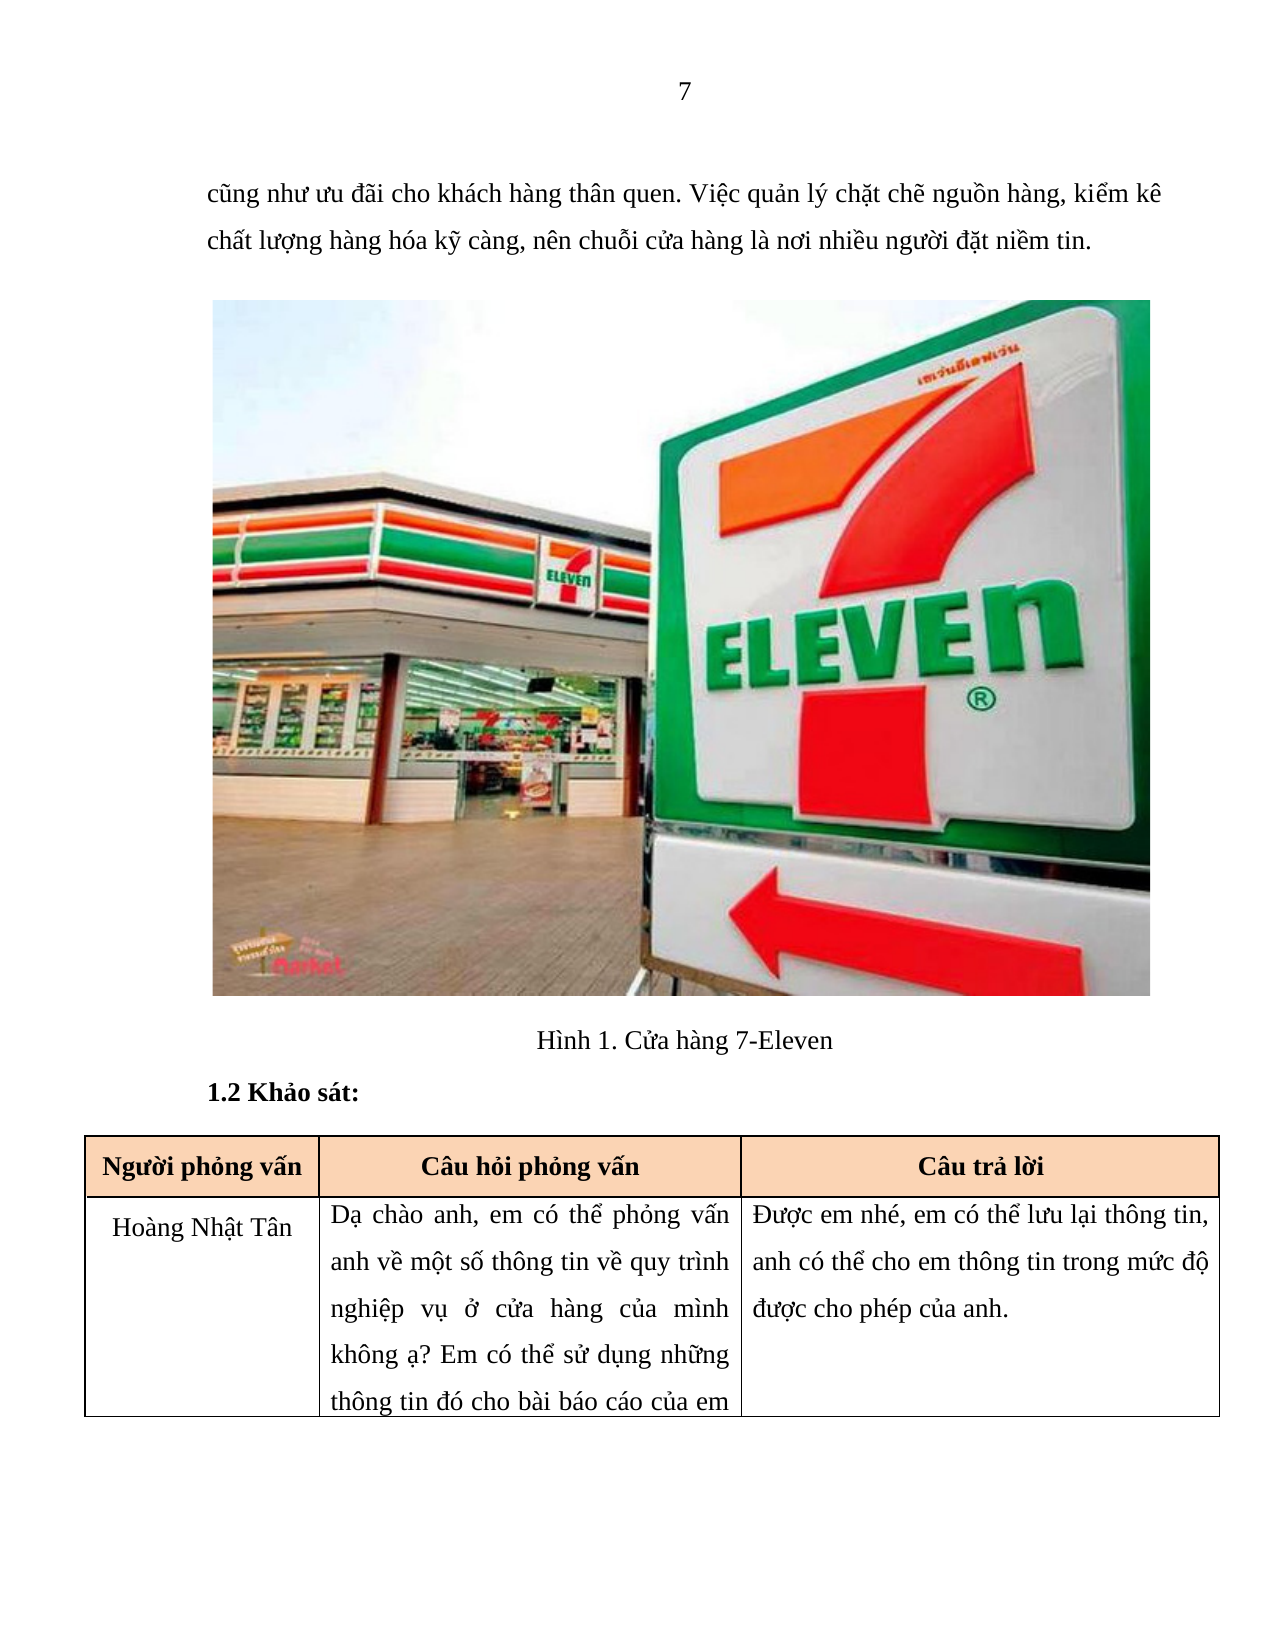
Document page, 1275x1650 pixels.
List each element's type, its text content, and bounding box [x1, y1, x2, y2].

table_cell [320, 1198, 741, 1416]
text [207, 177, 1162, 255]
table_header Người phỏng vấn [86, 1137, 318, 1196]
table_cell Hoàng Nhật Tân [86, 1197, 319, 1416]
picture [212, 300, 1150, 996]
table_header Câu hỏi phỏng vấn [320, 1137, 740, 1196]
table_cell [742, 1198, 1219, 1416]
text 1.2 Khảo sát: [207, 1076, 1162, 1107]
table_header Câu trả lời [742, 1137, 1218, 1196]
